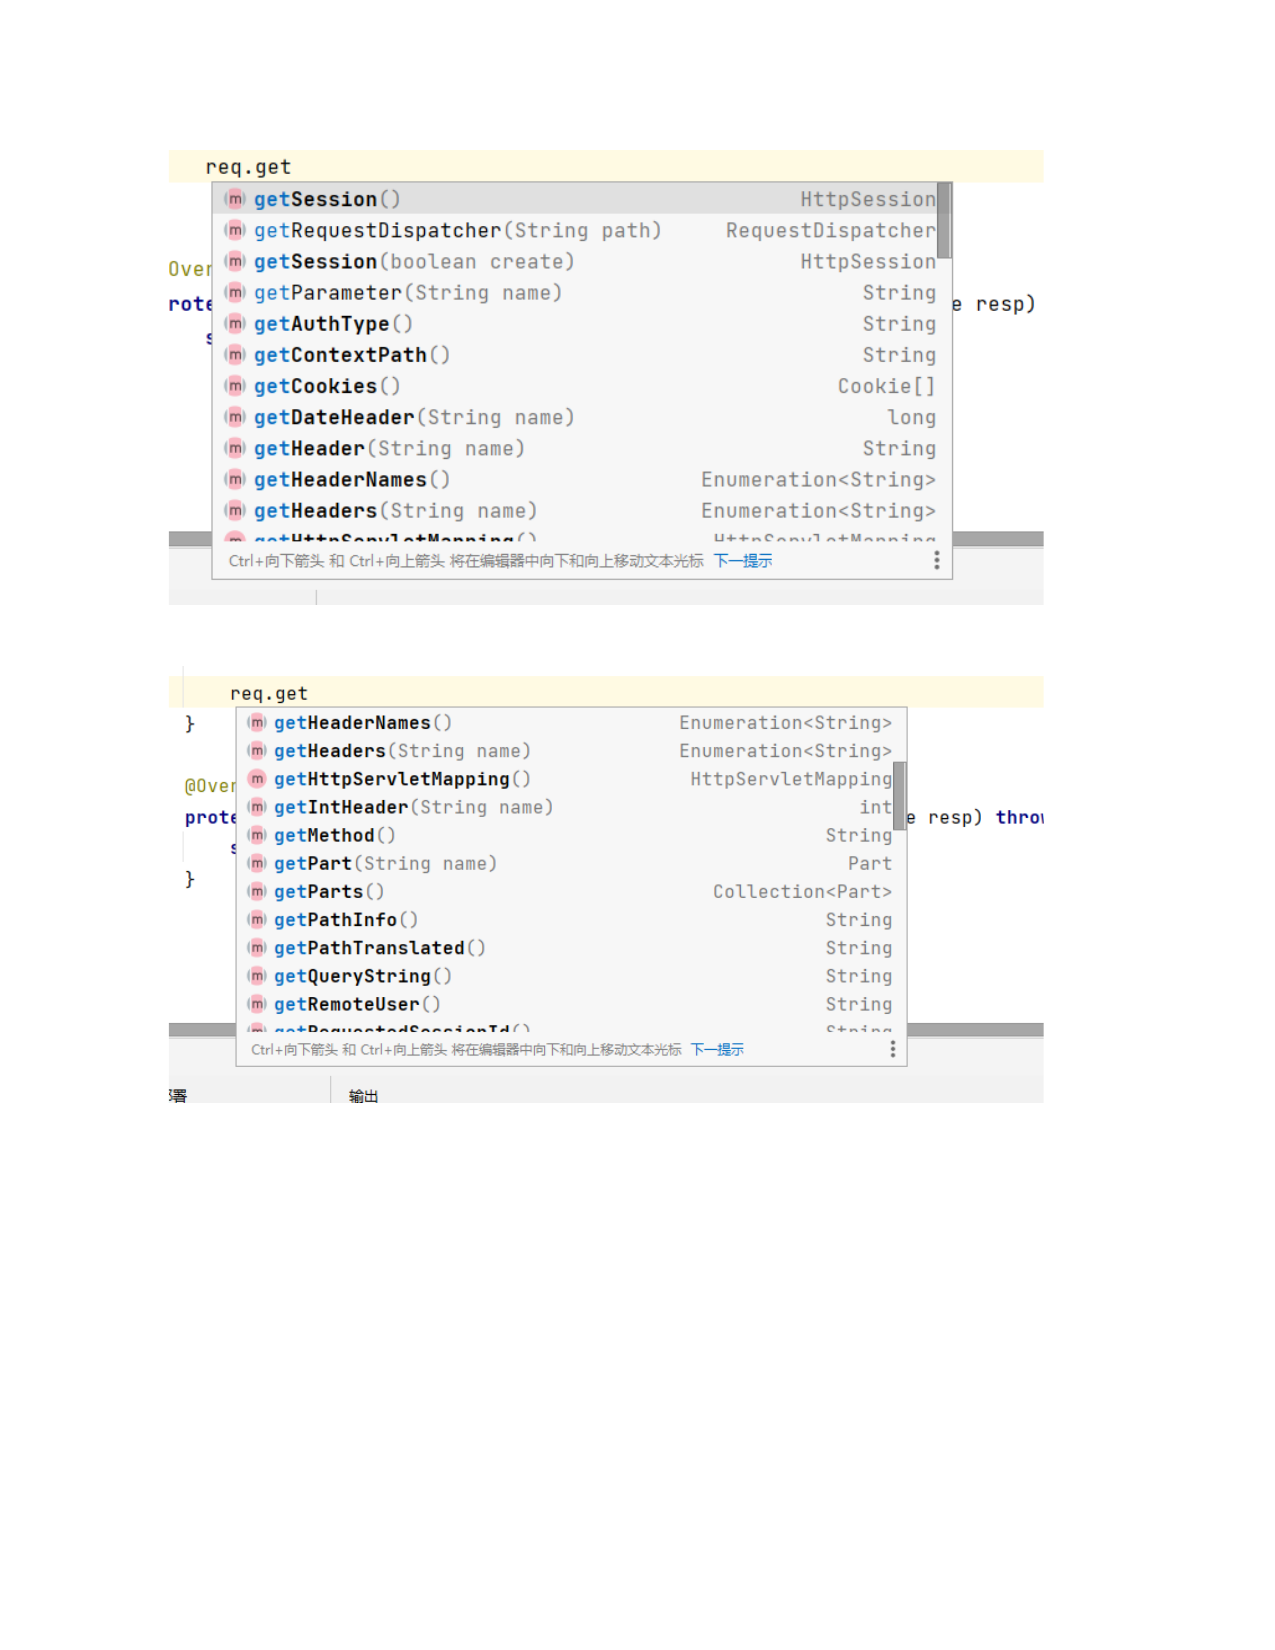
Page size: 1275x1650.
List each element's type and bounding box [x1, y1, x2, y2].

picture [168, 150, 1044, 605]
picture [168, 666, 1044, 1103]
